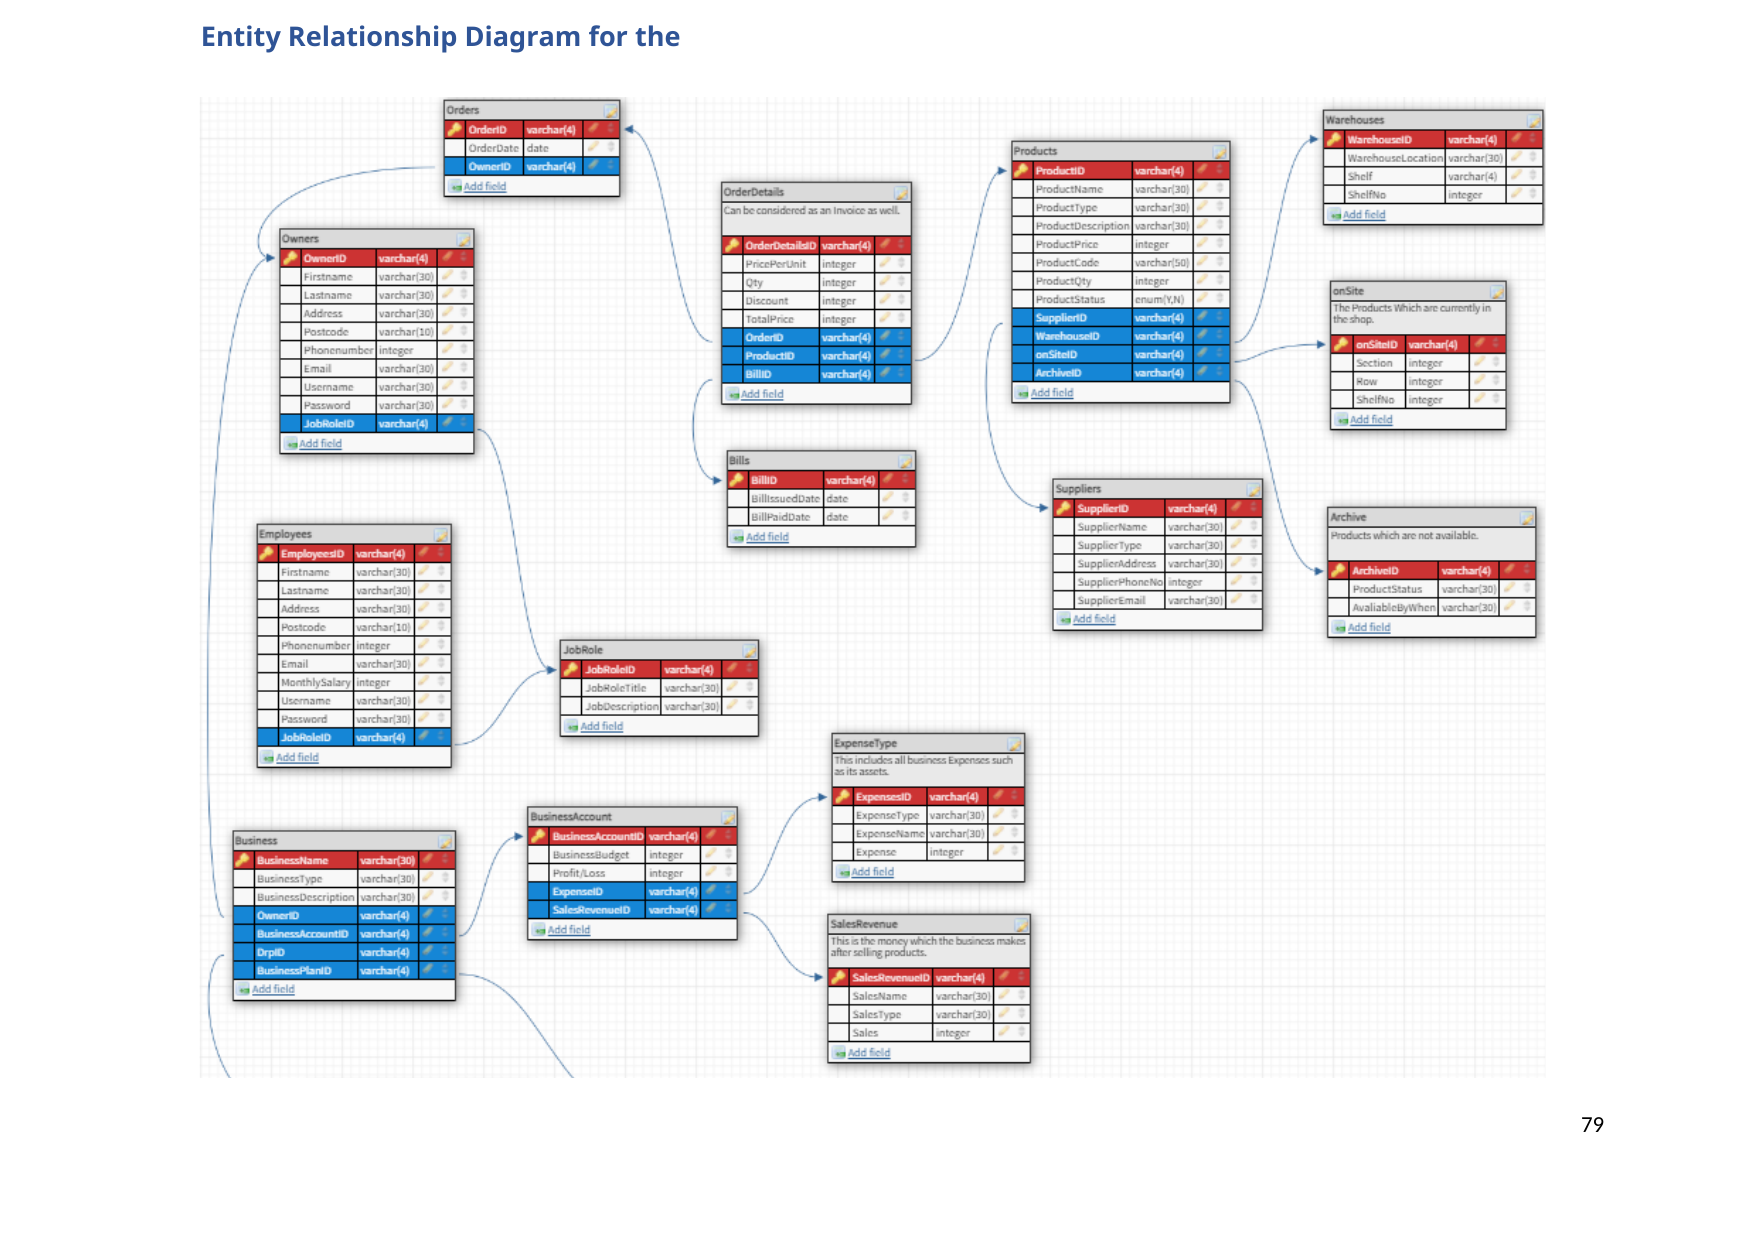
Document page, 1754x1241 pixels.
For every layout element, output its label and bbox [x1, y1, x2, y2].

picture [199, 97, 1546, 1078]
